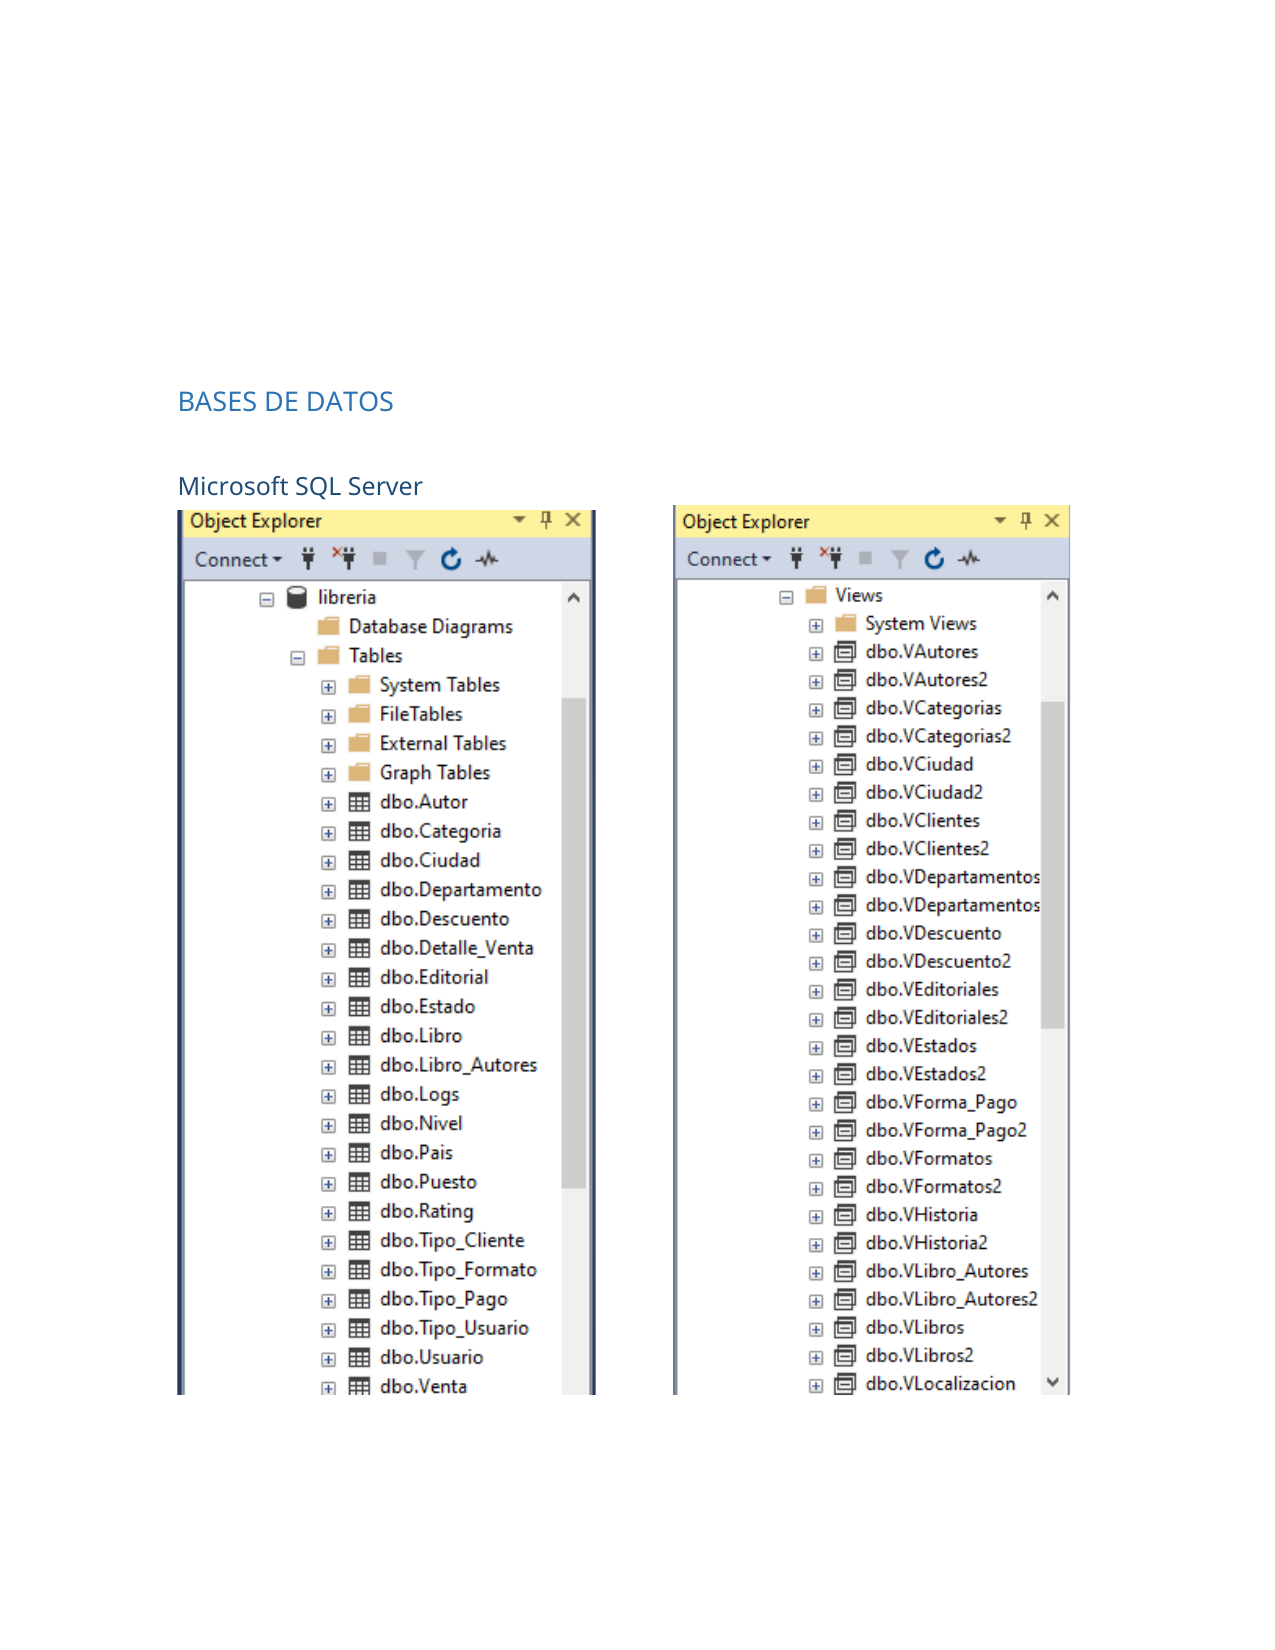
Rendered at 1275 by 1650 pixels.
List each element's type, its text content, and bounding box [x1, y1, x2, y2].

picture [673, 505, 1071, 1395]
picture [177, 510, 596, 1395]
subtitle Microsoft SQL Server [177, 469, 1098, 503]
subtitle BASES DE DATOS [177, 382, 1098, 419]
